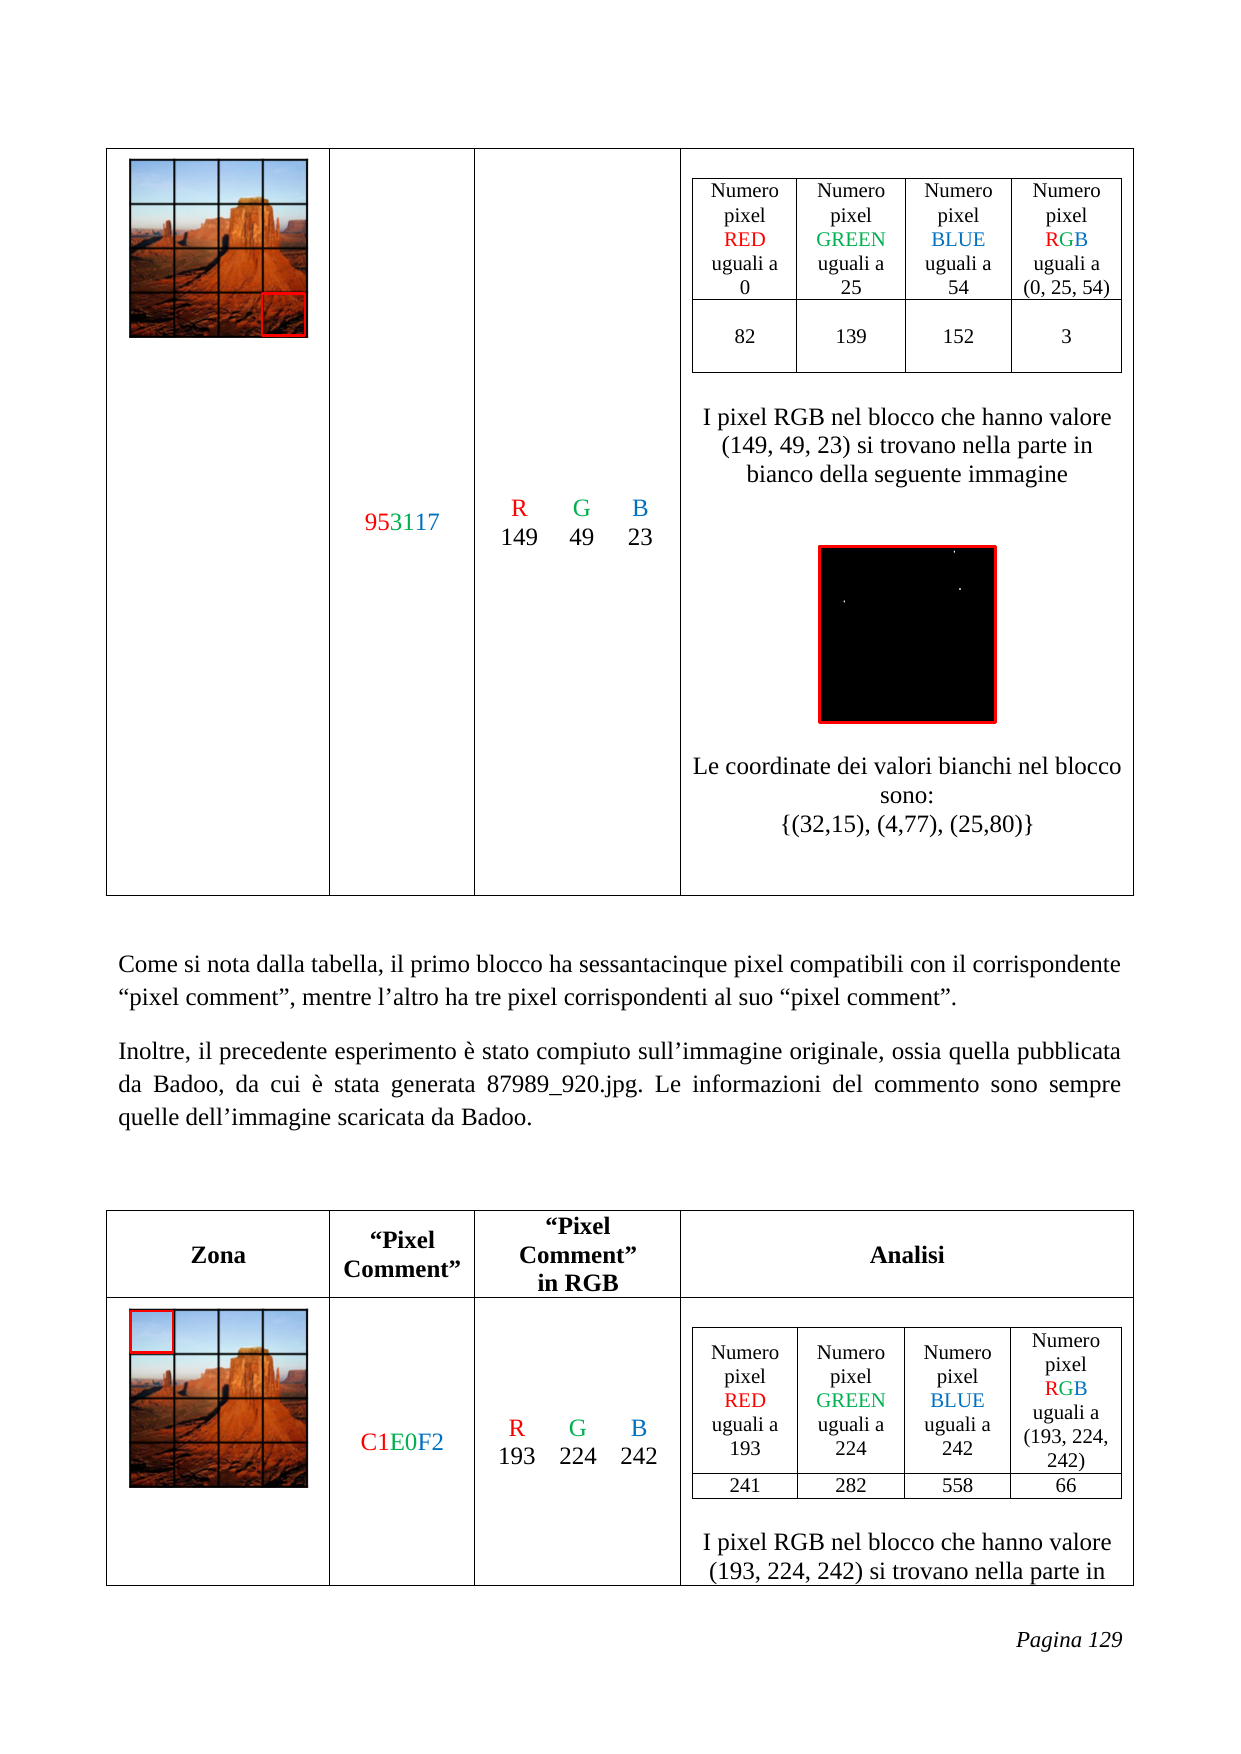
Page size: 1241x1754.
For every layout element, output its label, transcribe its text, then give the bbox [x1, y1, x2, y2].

text Inoltre, il precedente esperimento è stato compiuto sull’immagine originale, ossia quella pubblicata da Badoo, da cui è stata generata 87989_920.jpg. Le informazioni del commento sono sempre quelle dell’immagine scaricata da Badoo. [118, 1036, 1122, 1131]
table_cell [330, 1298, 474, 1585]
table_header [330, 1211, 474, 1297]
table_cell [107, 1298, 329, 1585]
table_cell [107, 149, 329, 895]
text Come si nota dalla tabella, il primo blocco ha sessantacinque pixel compatibili con il corrispondente “pixel comment”, mentre l’altro ha tre pixel corrispondenti al suo “pixel comment”. [118, 949, 1122, 1011]
picture [118, 1298, 319, 1498]
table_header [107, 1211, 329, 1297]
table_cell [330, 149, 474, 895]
picture [118, 148, 319, 348]
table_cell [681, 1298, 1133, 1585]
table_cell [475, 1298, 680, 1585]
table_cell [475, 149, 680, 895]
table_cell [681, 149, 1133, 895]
picture [821, 548, 994, 721]
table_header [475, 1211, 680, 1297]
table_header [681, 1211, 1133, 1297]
